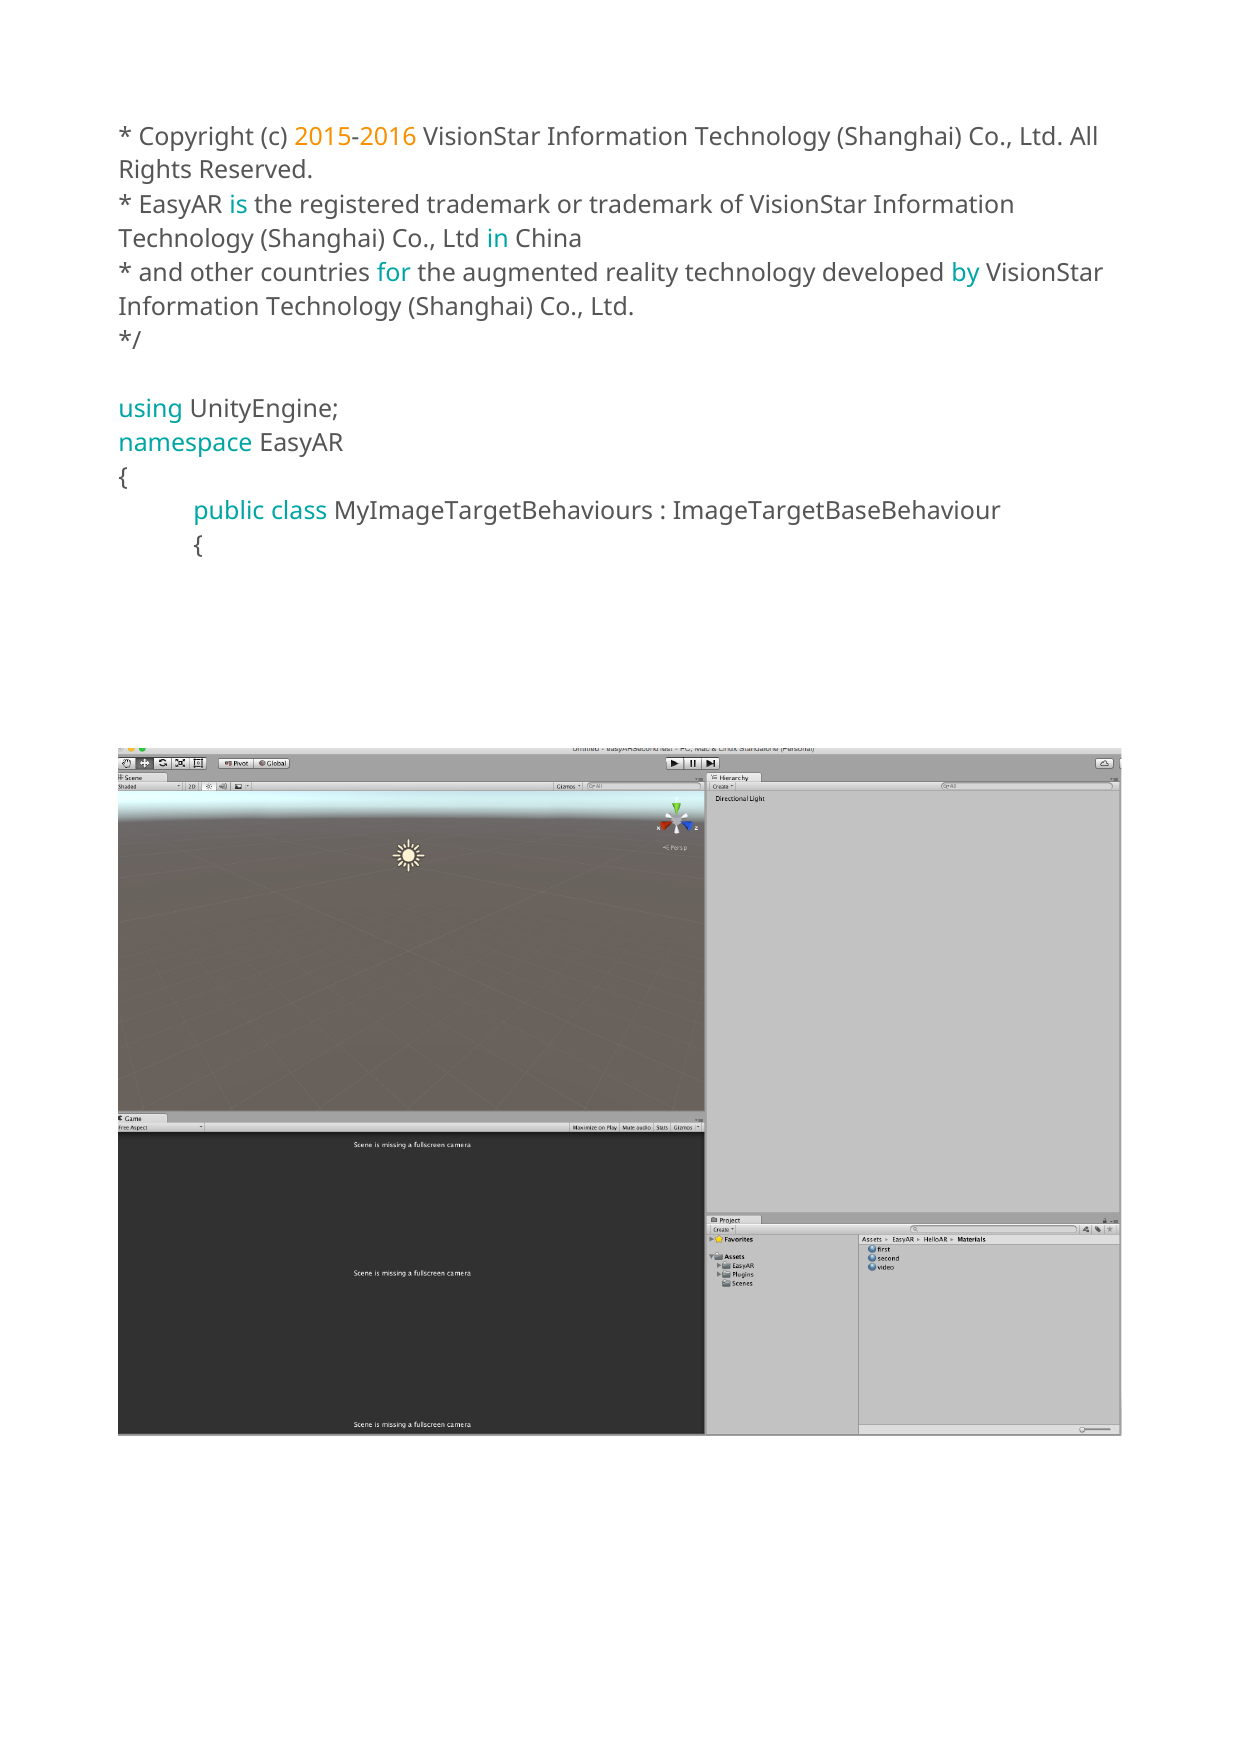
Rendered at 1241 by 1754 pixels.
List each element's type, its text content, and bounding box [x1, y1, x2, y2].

text { [118, 527, 1122, 561]
text public class MyImageTargetBehaviours : ImageTargetBaseBehaviour [118, 493, 1122, 527]
picture [118, 748, 1122, 1436]
text { [118, 459, 1122, 493]
text * Copyright (c) 2015-2016 VisionStar Information Technology (Shanghai) Co., Ltd. All Rights Reserved. [118, 118, 1122, 186]
text using UnityEngine; [118, 391, 1122, 425]
text */ [118, 322, 1122, 357]
text * EasyAR is the registered trademark or trademark of VisionStar Information Technology (Shanghai) Co., Ltd in China [118, 186, 1122, 254]
text * and other countries for the augmented reality technology developed by VisionStar Information Technology (Shanghai) Co., Ltd. [118, 254, 1122, 322]
text namespace EasyAR [118, 425, 1122, 459]
